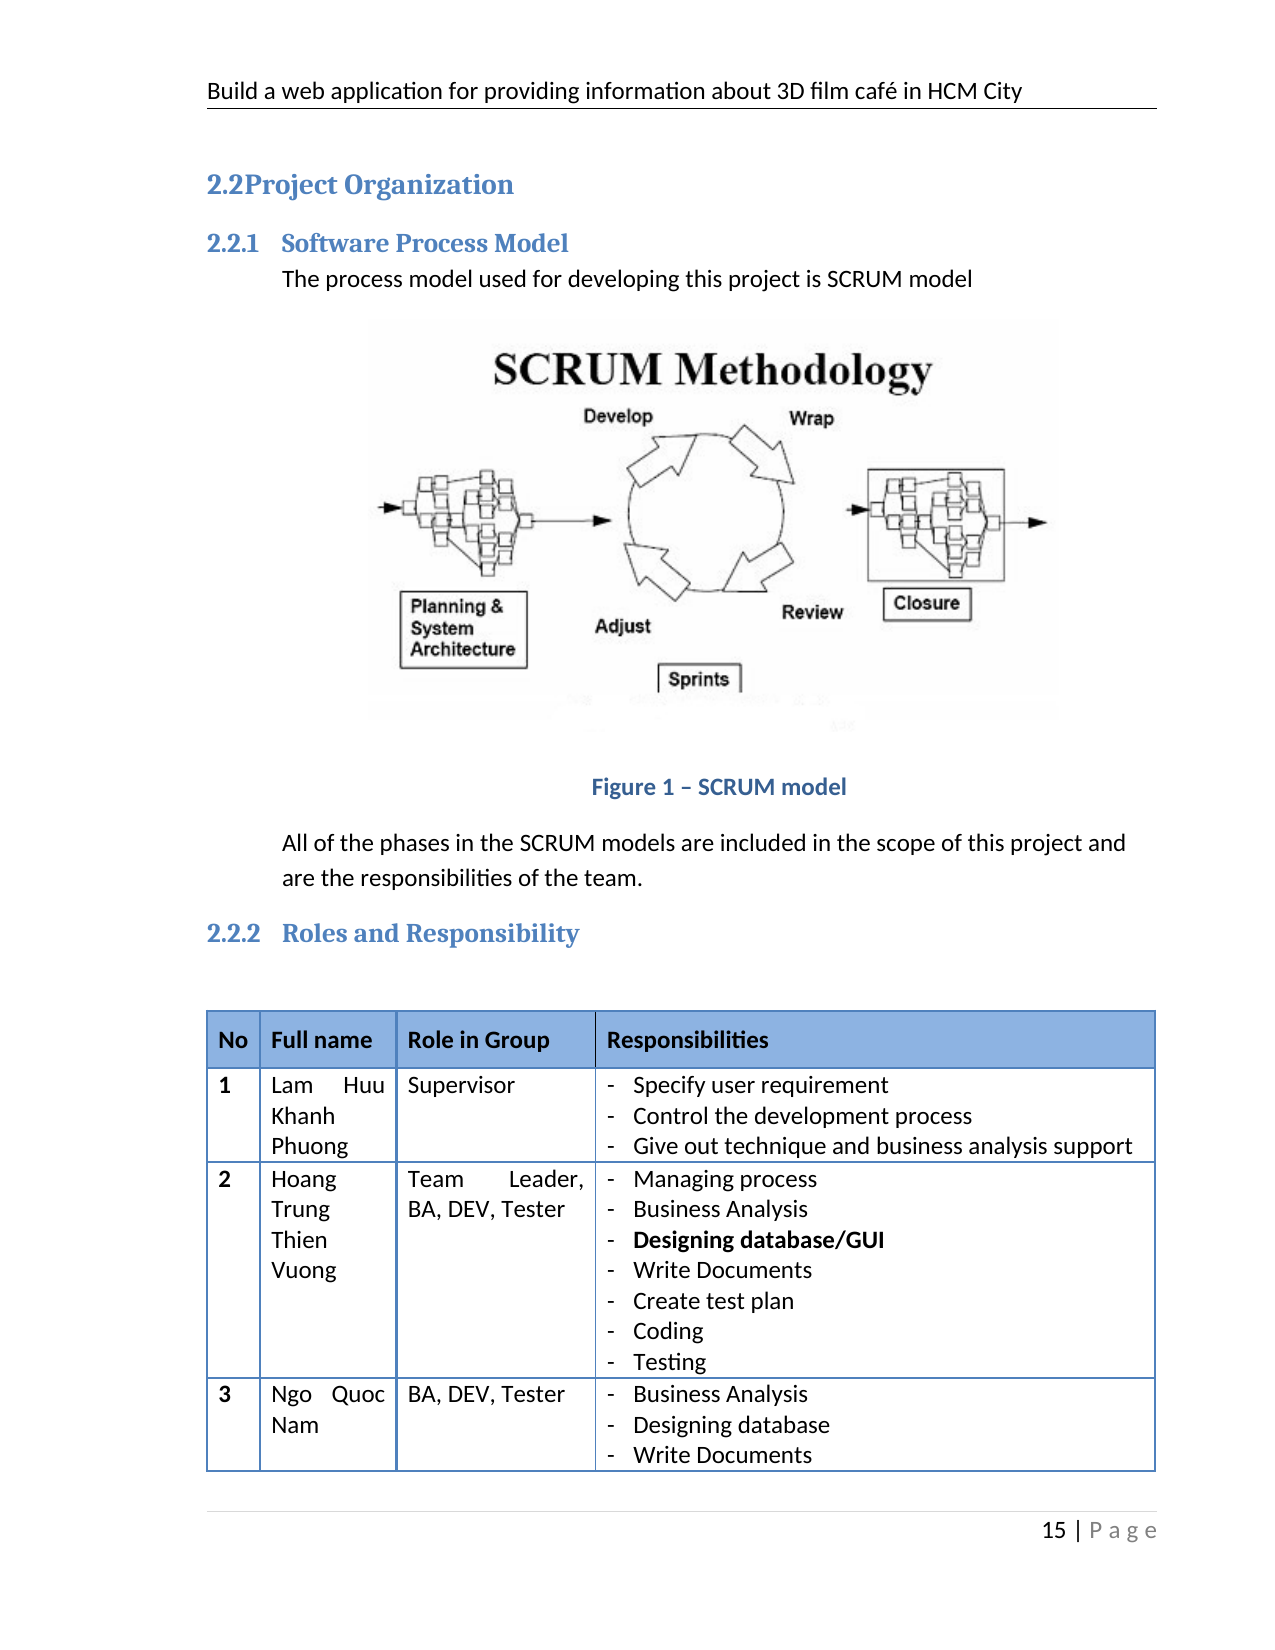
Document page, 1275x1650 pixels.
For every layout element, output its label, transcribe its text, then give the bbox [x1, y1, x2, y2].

table_cell Ngo Quoc Nam [261, 1379, 395, 1470]
table_cell Lam Huu Khanh Phuong [261, 1069, 395, 1161]
table_cell 1 [208, 1069, 259, 1161]
text All of the phases in the SCRUM models are included in the scope of this project and are the responsibilities of the team. [282, 827, 1157, 893]
table_header Role in Group [398, 1012, 595, 1067]
subtitle Software Process Model [207, 228, 1157, 259]
table_cell BA, DEV, Tester [398, 1379, 595, 1470]
text Figure 1 – SCRUM model [282, 771, 1157, 802]
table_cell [596, 1379, 1154, 1470]
table_cell 3 [208, 1379, 259, 1470]
table_header Full name [261, 1012, 395, 1067]
table_cell Team Leader, BA, DEV, Tester [398, 1163, 595, 1377]
subtitle Roles and Responsibility [207, 918, 1157, 949]
picture [367, 319, 1071, 746]
table_header Responsibilities [596, 1012, 1154, 1067]
table_cell 2 [208, 1163, 259, 1377]
table_cell Specify user requirement Control the development process Give out technique and business analysis support [596, 1069, 1154, 1161]
subtitle Project Organization [207, 168, 1157, 202]
table_cell Managing process Business Analysis Designing database/GUI Write Documents Create test plan Coding Testing [596, 1163, 1154, 1377]
table_header No [208, 1012, 259, 1067]
table_cell Hoang Trung Thien Vuong [261, 1163, 395, 1377]
table_cell Supervisor [398, 1069, 595, 1161]
text The process model used for developing this project is SCRUM model [282, 264, 1157, 294]
